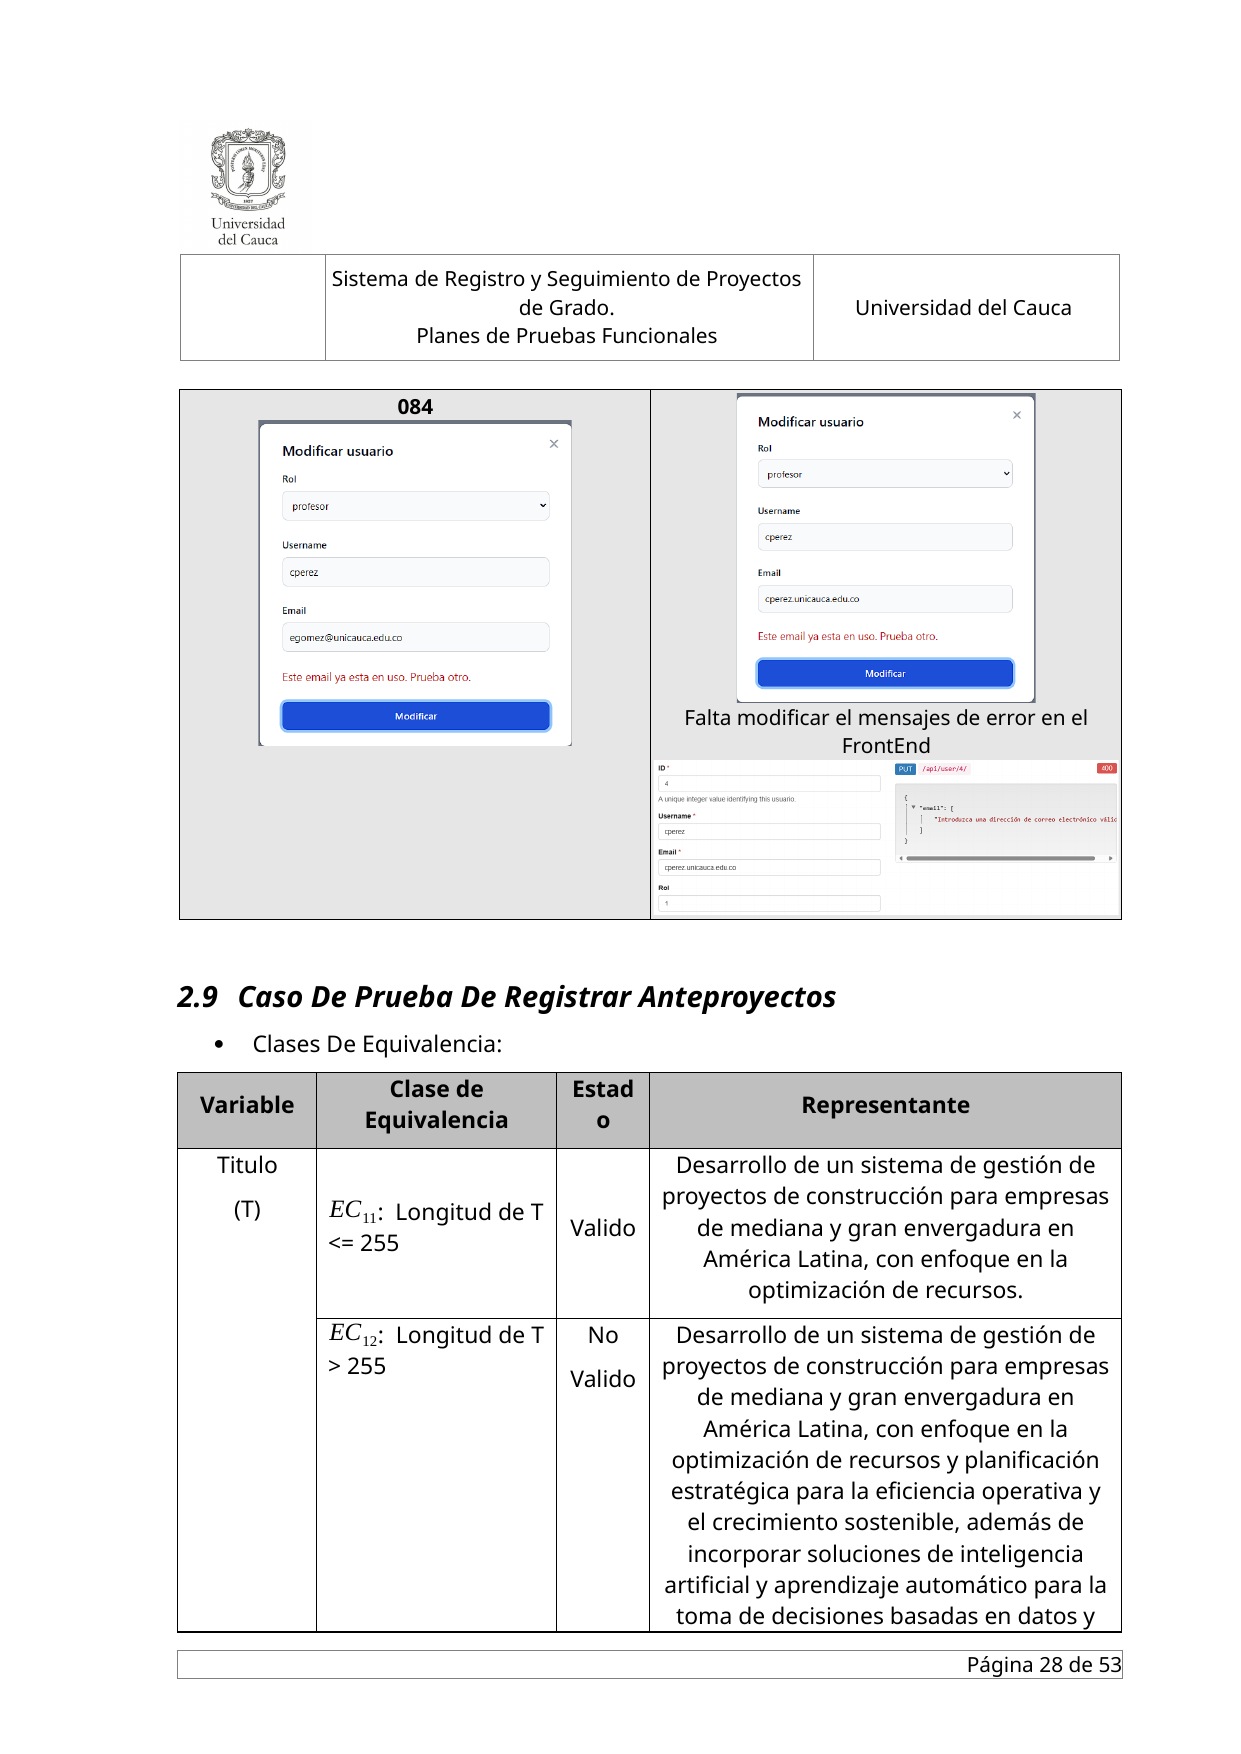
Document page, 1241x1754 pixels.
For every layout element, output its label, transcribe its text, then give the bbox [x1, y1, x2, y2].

table_header Clase de Equivalencia [317, 1073, 556, 1148]
picture [258, 420, 572, 746]
list Clases De Equivalencia: [215, 1028, 1122, 1059]
table_cell Desarrollo de un sistema de gestión de proyectos de construcción para empresas de mediana y gran envergadura en América Latina, con enfoque en la optimización de recursos. [650, 1149, 1121, 1318]
picture [653, 760, 1119, 915]
table_cell : Longitud de T > 255 [317, 1319, 556, 1631]
table_cell : Longitud de T <= 255 [317, 1149, 556, 1318]
table_cell 085 Falta modificar el mensajes de error en el FrontEnd [651, 390, 1121, 919]
table_cell Valido [557, 1149, 649, 1318]
picture [177, 118, 312, 254]
table_cell 084 [180, 390, 650, 919]
picture [736, 393, 1036, 703]
subtitle Caso De Prueba De Registrar Anteproyectos [177, 976, 1122, 1016]
table_cell No Valido [557, 1319, 649, 1631]
table_cell Titulo (T) [178, 1149, 316, 1631]
table_header Representante [650, 1073, 1121, 1148]
table_header Estado [557, 1073, 649, 1148]
table_header Variable [178, 1073, 316, 1148]
